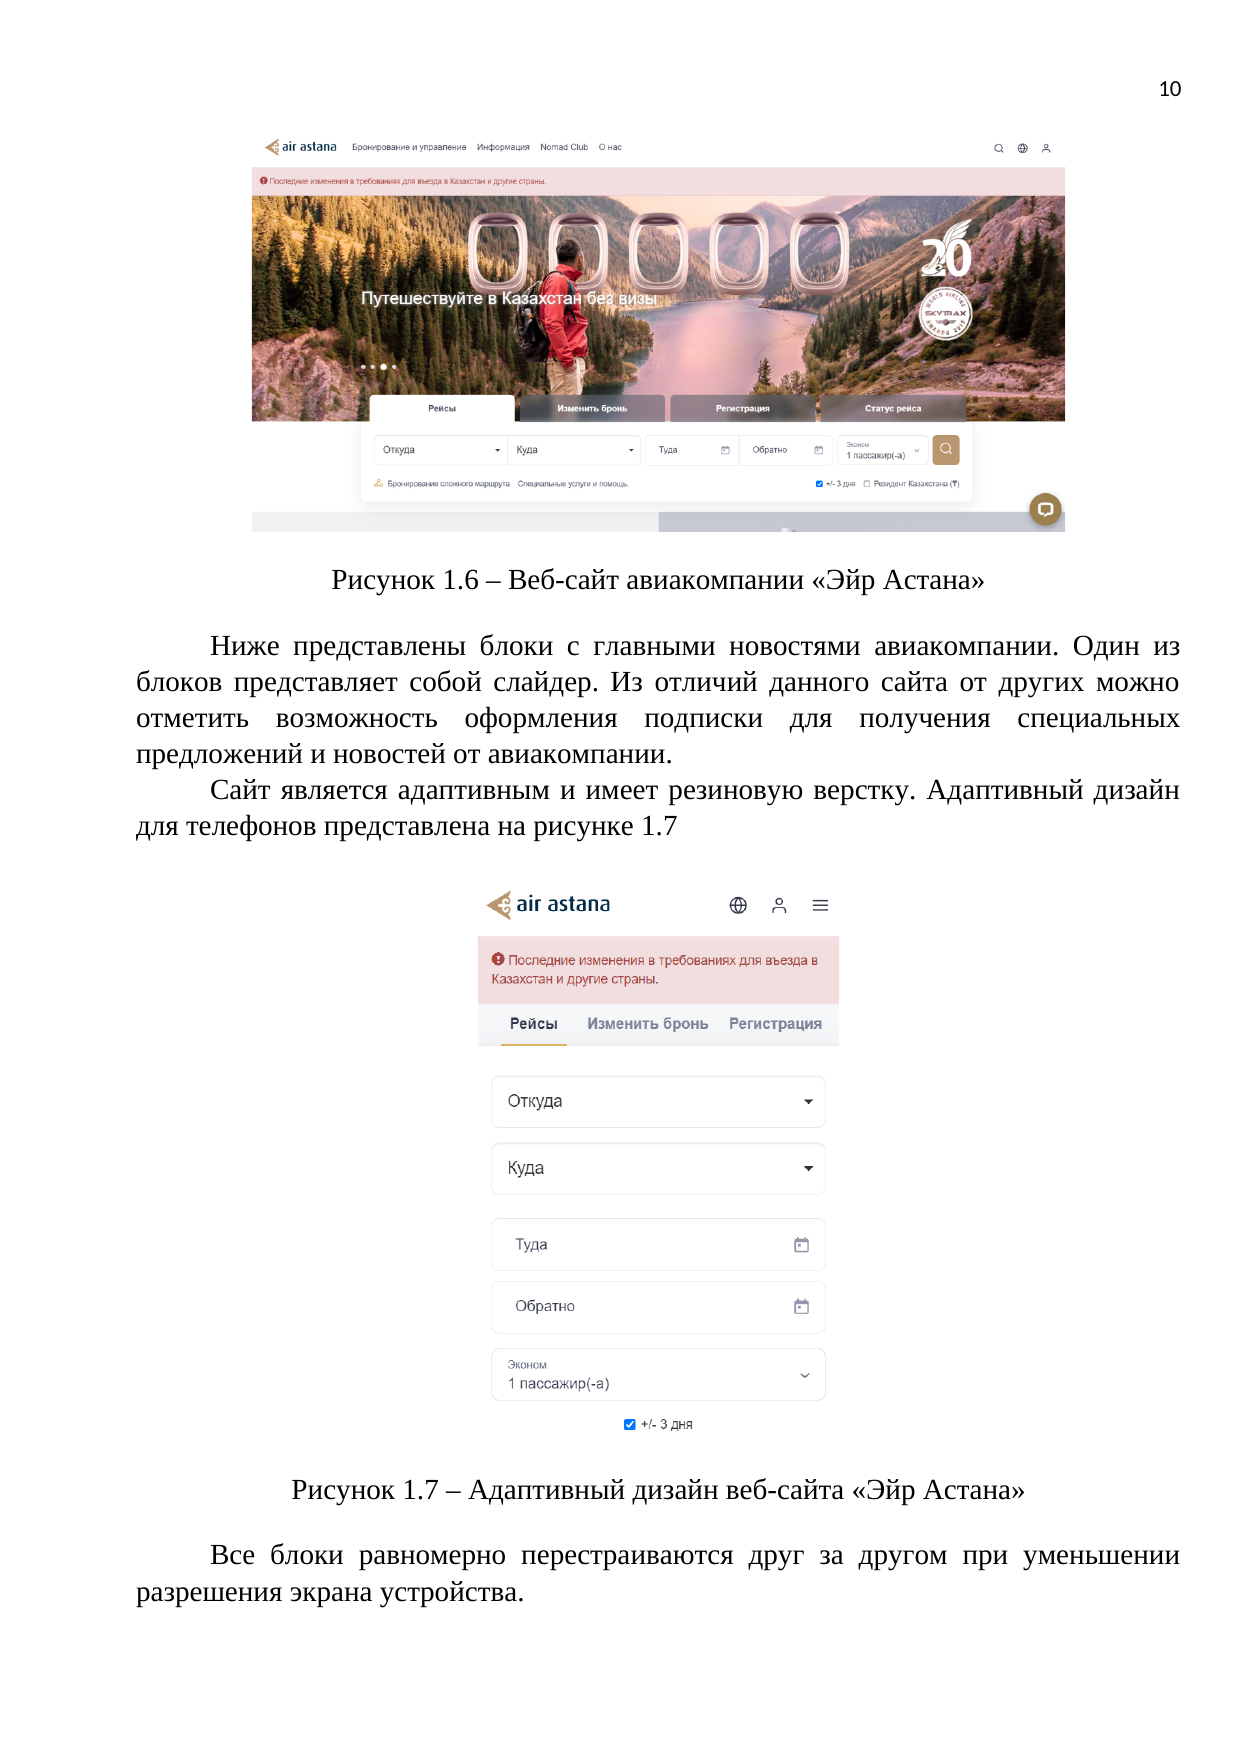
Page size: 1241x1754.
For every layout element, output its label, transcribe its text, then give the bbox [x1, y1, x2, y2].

text Сайт является адаптивным и имеет резиновую верстку. Адаптивный дизайн для телефонов представлена на рисунке 1.7 [136, 772, 1181, 842]
text Все блоки равномерно перестраиваются друг за другом при уменьшении разрешения экрана устройства. [136, 1537, 1181, 1607]
picture [251, 130, 1066, 532]
text Рисунок 1.7 – Адаптивный дизайн веб-сайта «Эйр Астана» [136, 1472, 1181, 1506]
text Ниже представлены блоки с главными новостями авиакомпании. Один из блоков представляет собой слайдер. Из отличий данного сайта от других можно отметить возможность оформления подписки для получения специальных предложений и новостей от авиакомпании. [136, 628, 1181, 770]
picture [477, 873, 840, 1441]
text Рисунок 1.6 – Веб-сайт авиакомпании «Эйр Астана» [136, 562, 1181, 596]
